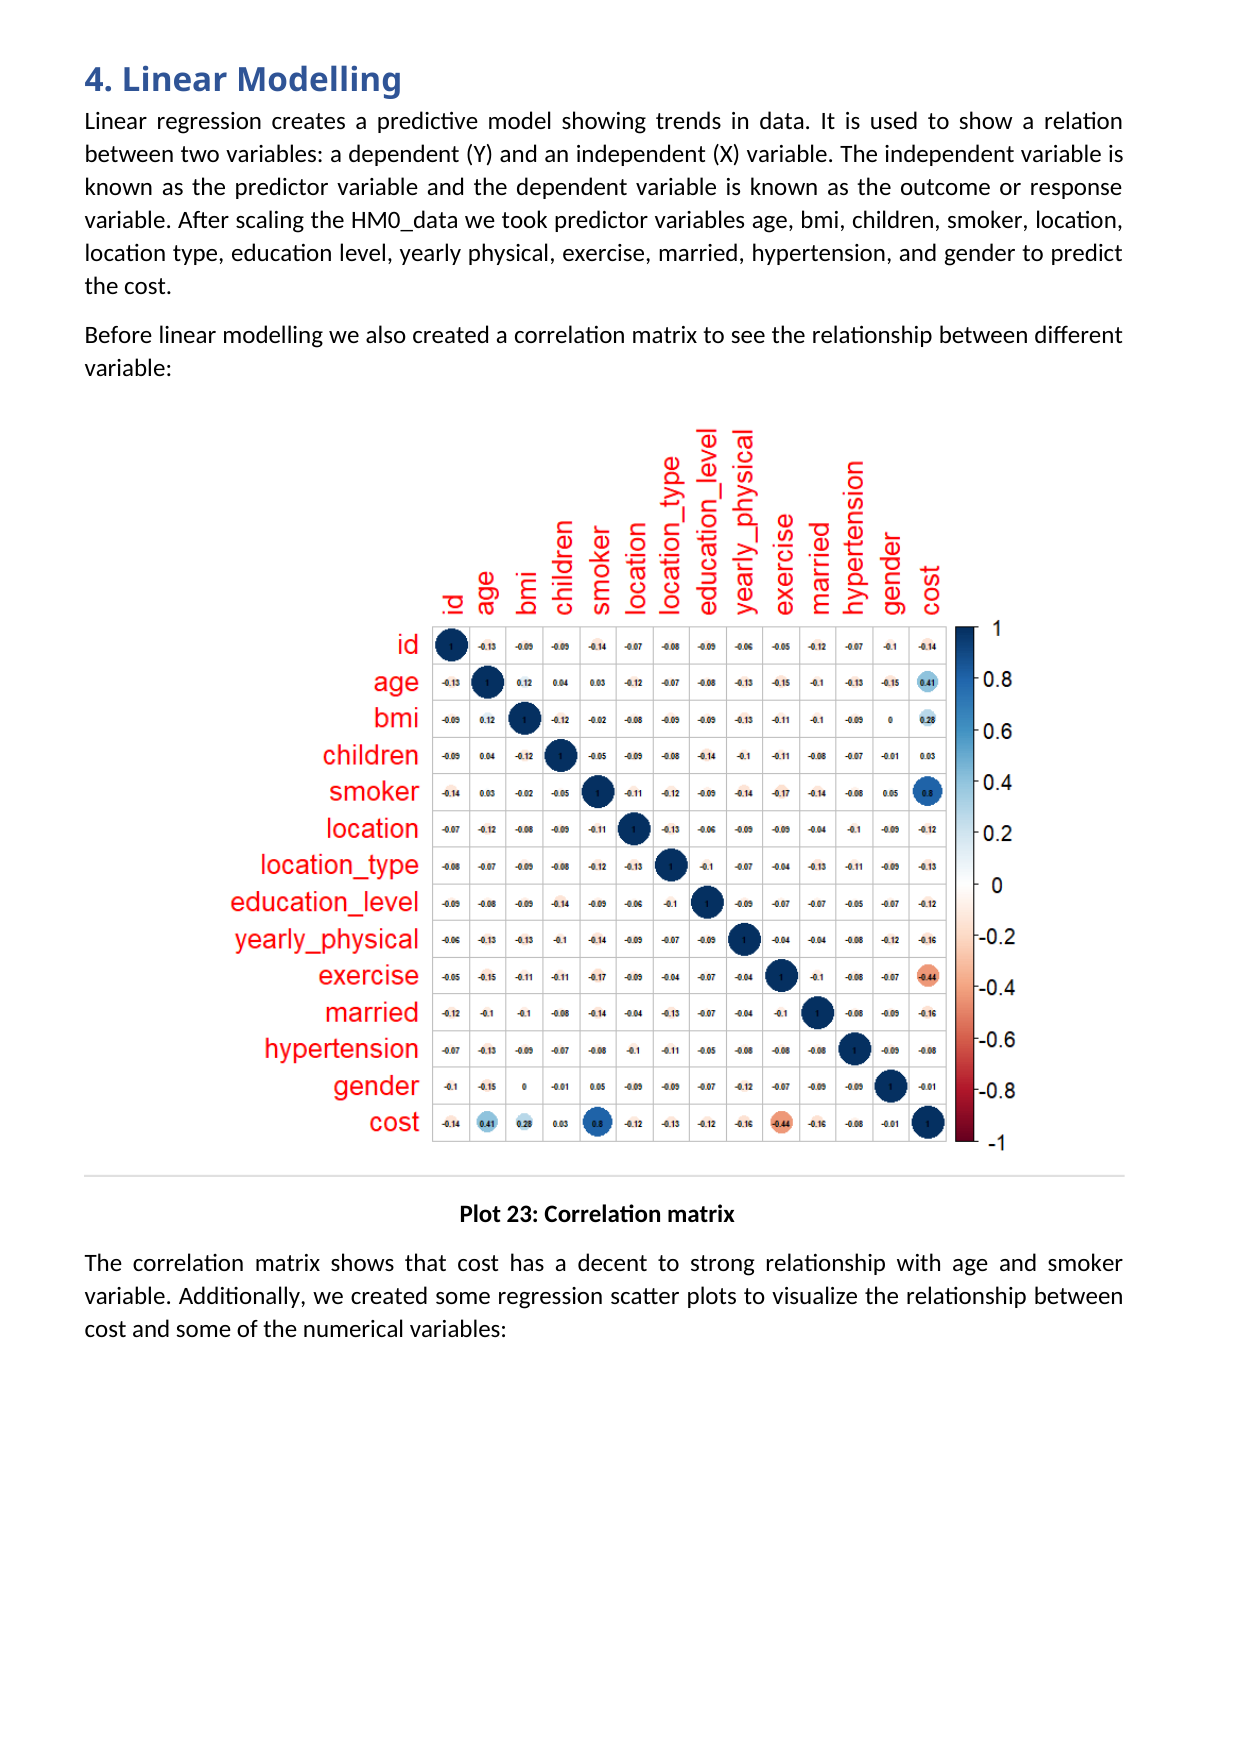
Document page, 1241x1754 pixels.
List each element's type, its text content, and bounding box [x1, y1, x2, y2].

text Before linear modelling we also created a correlation matrix to see the relationship between different variable: [84, 319, 1125, 383]
text Linear regression creates a predictive model showing trends in data. It is used to show a relation between two variables: a dependent (Y) and an independent (X) variable. The independent variable is known as the predictor variable and the dependent variable is known as the outcome or response variable. After scaling the HM0_data we took predictor variables age, bmi, children, smoker, location, location type, education level, yearly physical, exercise, married, hypertension, and gender to predict the cost. [84, 105, 1125, 300]
subtitle 4. Linear Modelling [84, 56, 1125, 102]
text The correlation matrix shows that cost has a decent to strong relationship with age and smoker variable. Additionally, we created some regression scatter plots to visualize the relationship between cost and some of the numerical variables: [84, 1247, 1125, 1344]
picture [84, 402, 1125, 1177]
text Plot 23: Correlation matrix [384, 1177, 1125, 1228]
